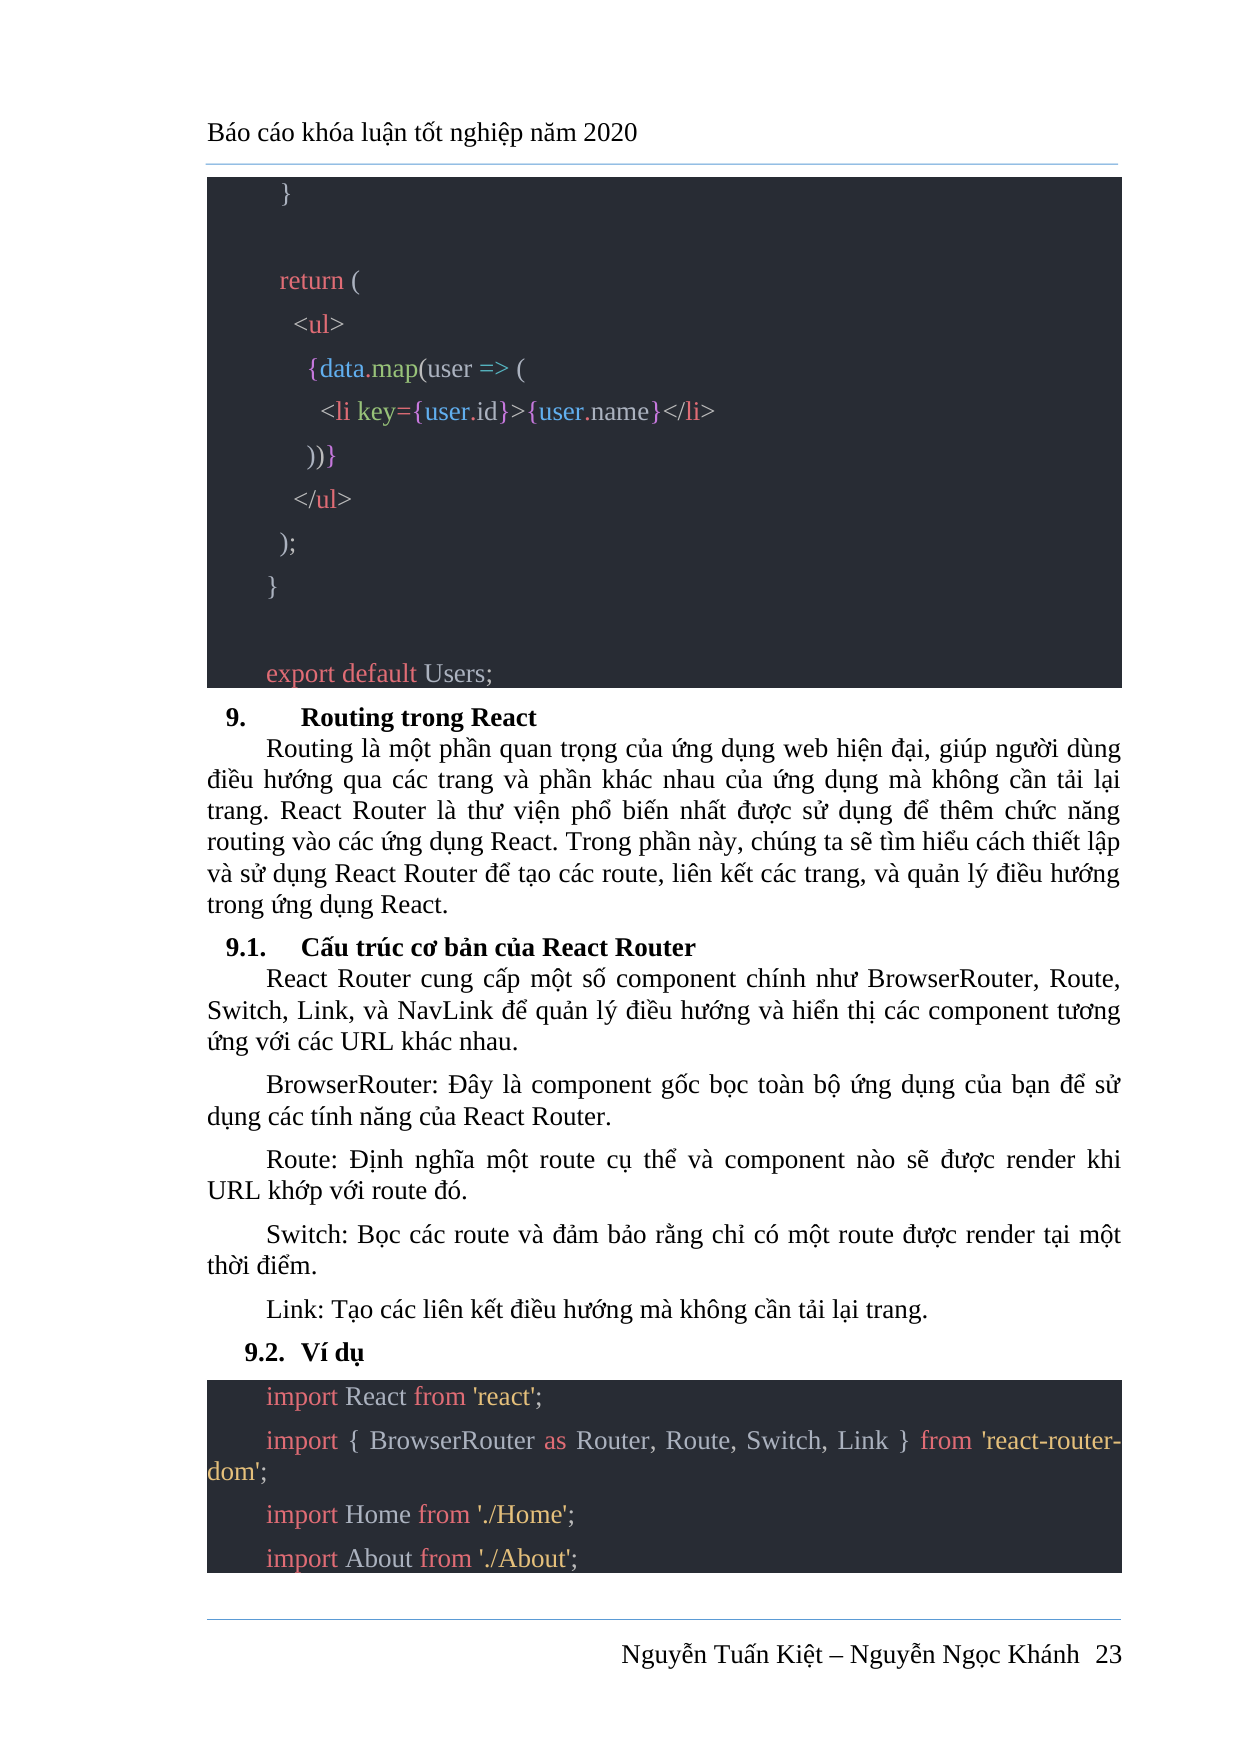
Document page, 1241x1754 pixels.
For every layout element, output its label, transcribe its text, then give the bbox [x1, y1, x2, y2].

text React Router cung cấp một số component chính như BrowserRouter, Route, Switch, Link, và NavLink để quản lý điều hướng và hiển thị các component tương ứng với các URL khác nhau. [207, 963, 1122, 1056]
text import Home from './Home'; [207, 1499, 1122, 1530]
text Link: Tạo các liên kết điều hướng mà không cần tải lại trang. [207, 1293, 1122, 1324]
text import React from 'react'; [207, 1380, 1122, 1411]
text <li key={user.id}>{user.name}</li> [207, 395, 1122, 427]
text } [207, 570, 1122, 601]
text {data.map(user => ( [207, 352, 1122, 383]
text ))} [207, 439, 1122, 470]
text import { BrowserRouter as Router, Route, Switch, Link } from 'react-router-dom'; [207, 1424, 1122, 1486]
text Switch: Bọc các route và đảm bảo rằng chỉ có một route được render tại một thời điểm. [207, 1218, 1122, 1280]
text Route: Định nghĩa một route cụ thể và component nào sẽ được render khi URL khớp với route đó. [207, 1143, 1122, 1206]
text export default Users; [207, 657, 1122, 688]
text } [207, 177, 1122, 208]
text <ul> [207, 308, 1122, 339]
list Routing trong React [226, 701, 1122, 732]
list Cấu trúc cơ bản của React Router [226, 931, 1122, 963]
text Routing là một phần quan trọng của ứng dụng web hiện đại, giúp người dùng điều hướng qua các trang và phần khác nhau của ứng dụng mà không cần tải lại trang. React Router là thư viện phổ biến nhất được sử dụng để thêm chức năng routing vào các ứng dụng React. Trong phần này, chúng ta sẽ tìm hiểu cách thiết lập và sử dụng React Router để tạo các route, liên kết các trang, và quản lý điều hướng trong ứng dụng React. [207, 732, 1122, 919]
text BrowserRouter: Đây là component gốc bọc toàn bộ ứng dụng của bạn để sử dụng các tính năng của React Router. [207, 1068, 1122, 1131]
text return ( [207, 264, 1122, 296]
text </ul> [207, 483, 1122, 514]
list Ví dụ [244, 1337, 1122, 1368]
text ); [207, 526, 1122, 557]
text import About from './About'; [207, 1542, 1122, 1573]
